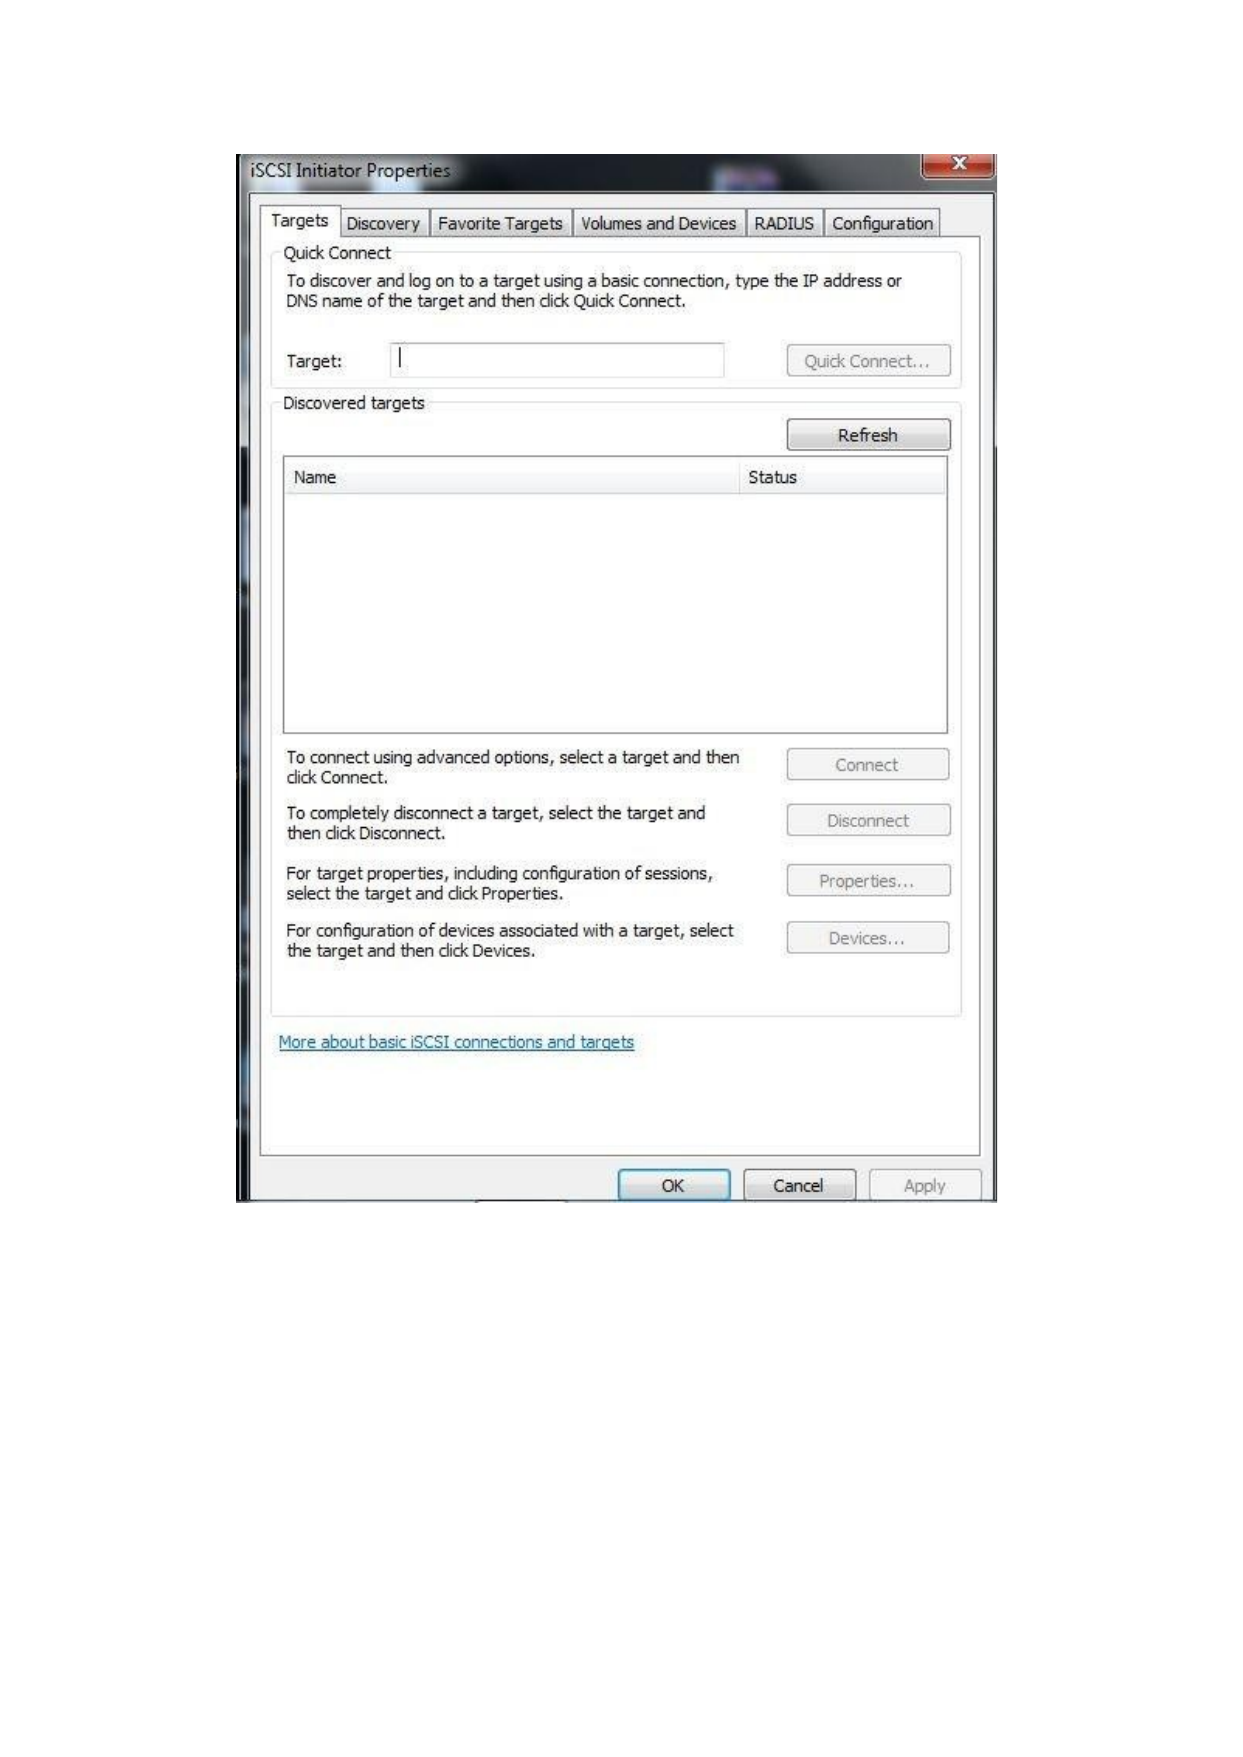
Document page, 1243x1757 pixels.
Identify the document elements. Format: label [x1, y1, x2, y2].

picture [236, 154, 998, 1203]
